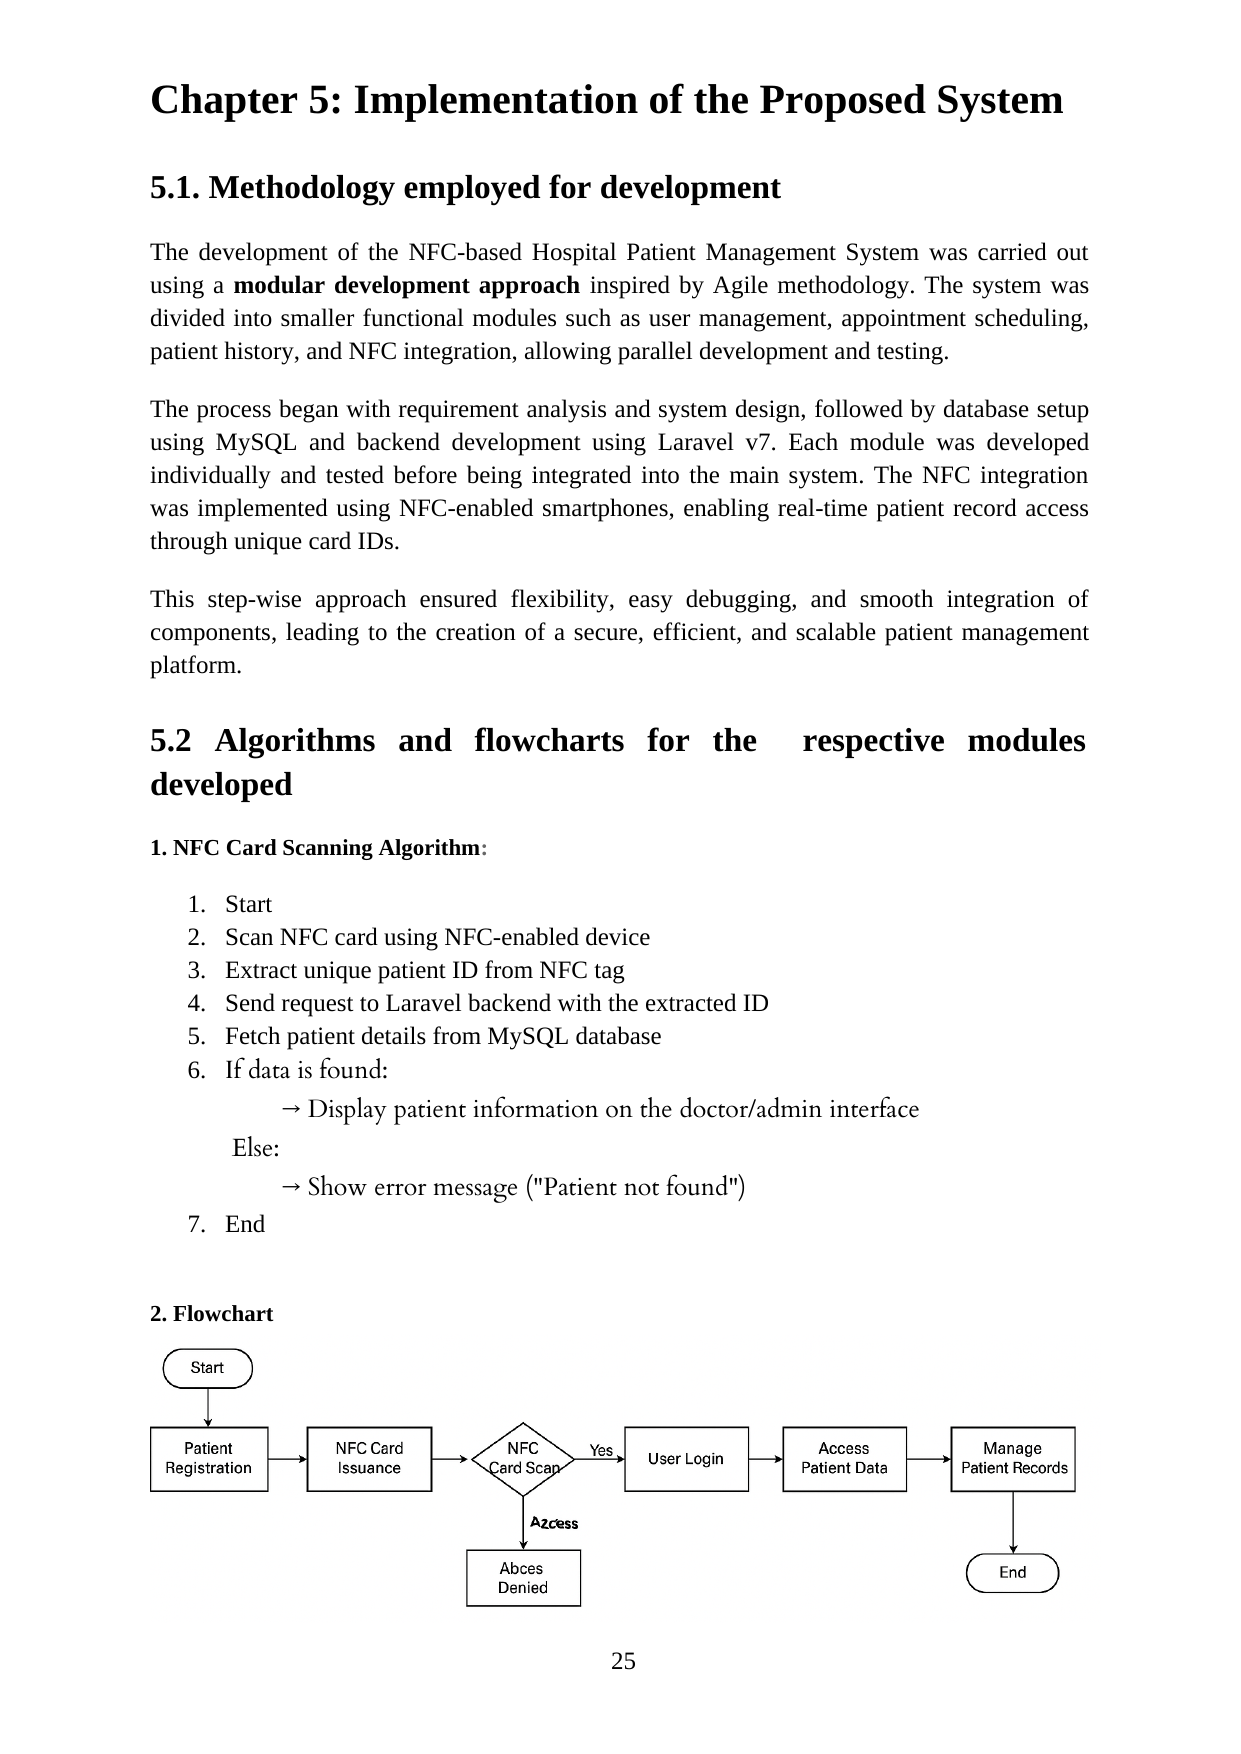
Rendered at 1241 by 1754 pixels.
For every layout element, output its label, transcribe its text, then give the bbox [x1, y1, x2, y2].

subtitle 5.1. Methodology employed for development [150, 168, 1087, 206]
list If data is found: → Display patient information on the doctor/admin interface Else: → Show error message ("Patient not found") [187, 1054, 1090, 1204]
subtitle 5.2 Algorithms and flowcharts for the respective modules developed [150, 720, 1087, 803]
subtitle 1. NFC Card Scanning Algorithm: [150, 833, 1090, 860]
text The process began with requirement analysis and system design, followed by database setup using MySQL and backend development using Laravel v7. Each module was developed individually and tested before being integrated into the main system. The NFC integration was implemented using NFC-enabled smartphones, enabling real-time patient record access through unique card IDs. [150, 394, 1090, 554]
list Scan NFC card using NFC-enabled device [187, 922, 1090, 951]
list Start [187, 889, 1090, 917]
list Fetch patient details from MySQL database [187, 1021, 1090, 1049]
text This step-wise approach ensured flexibility, easy debugging, and smooth integration of components, leading to the creation of a secure, efficient, and scalable patient management platform. [150, 584, 1090, 679]
picture [150, 1334, 1102, 1623]
list End [187, 1209, 1090, 1271]
list Send request to Laravel backend with the extracted ID [187, 988, 1090, 1017]
list Extract unique patient ID from NFC tag [187, 955, 1090, 983]
subtitle Chapter 5: Implementation of the Proposed System [150, 75, 1087, 123]
subtitle 2. Flowchart [150, 1300, 1090, 1327]
text The development of the NFC-based Hospital Patient Management System was carried out using a modular development approach inspired by Agile methodology. The system was divided into smaller functional modules such as user management, appointment scheduling, patient history, and NFC integration, allowing parallel development and testing. [150, 237, 1090, 364]
